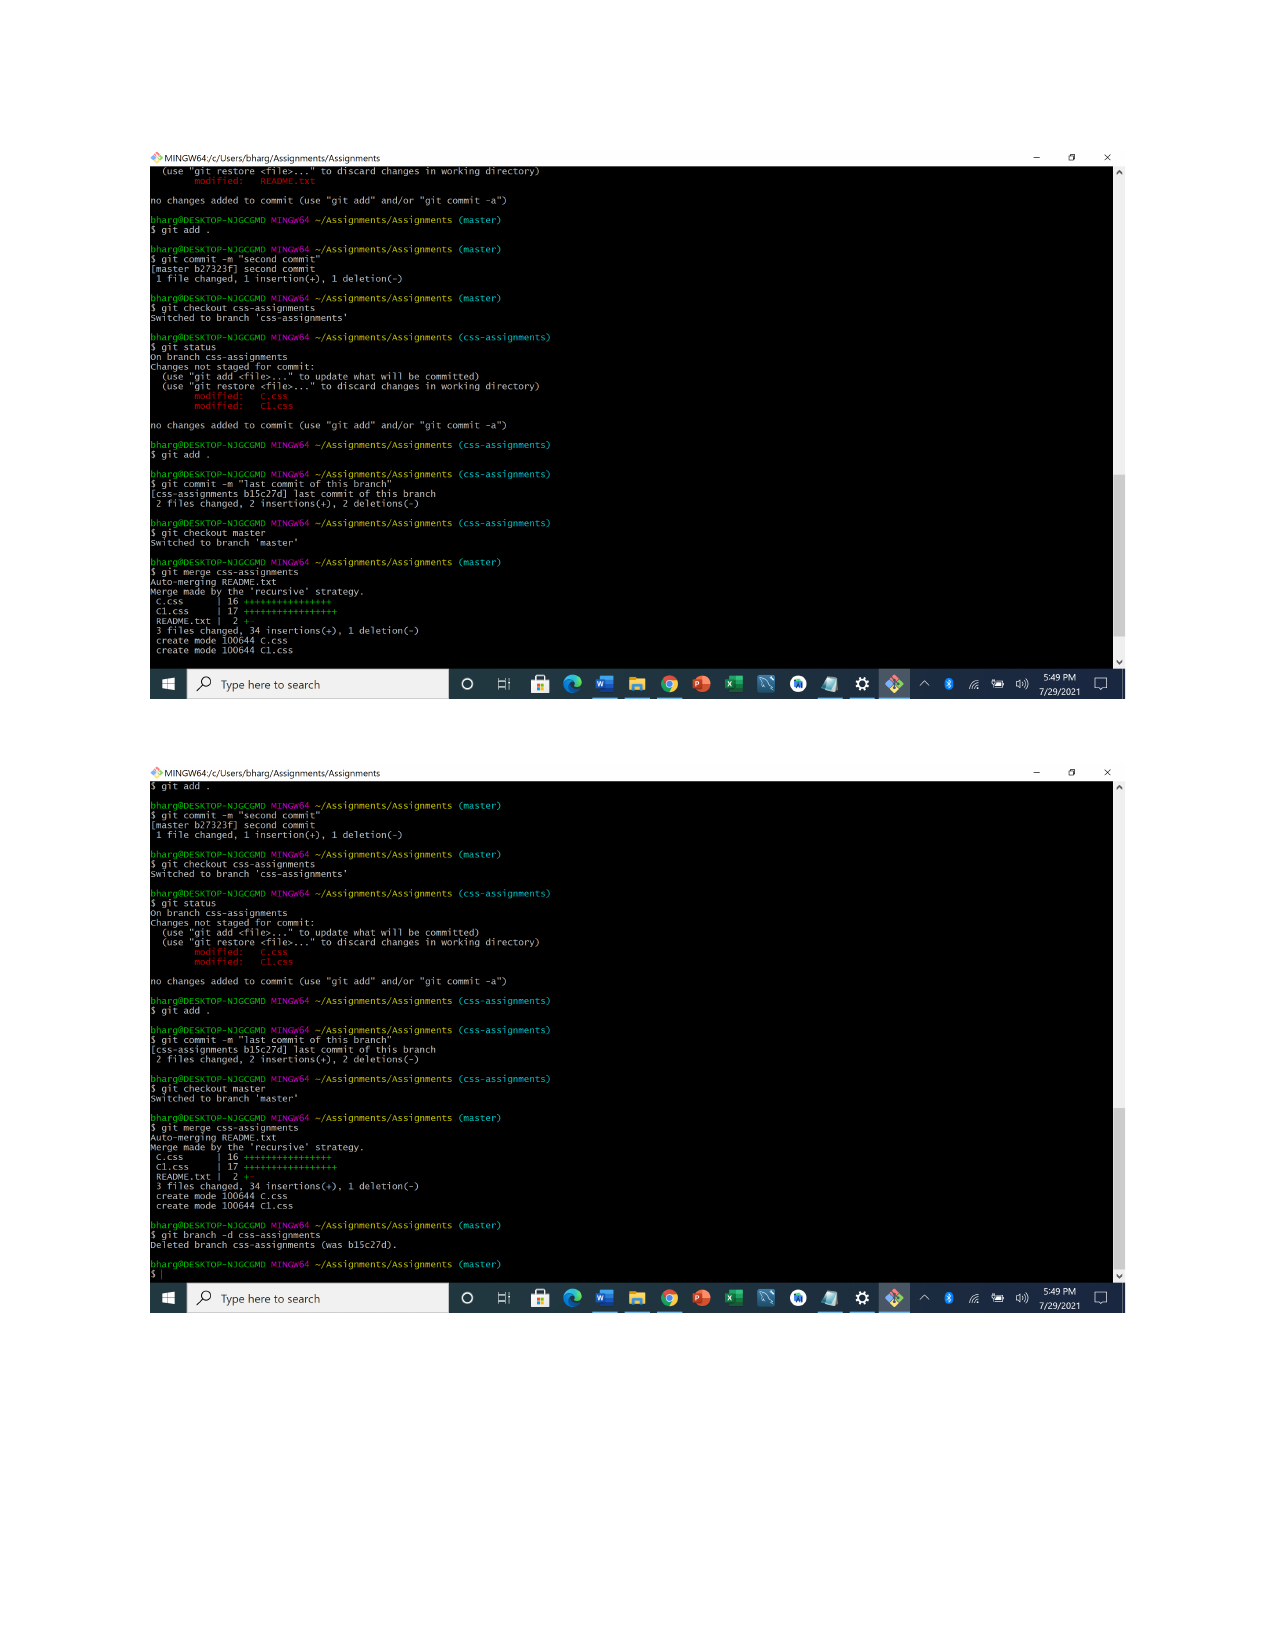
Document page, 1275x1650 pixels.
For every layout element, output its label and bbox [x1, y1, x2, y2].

picture [150, 150, 1125, 699]
picture [150, 764, 1125, 1313]
